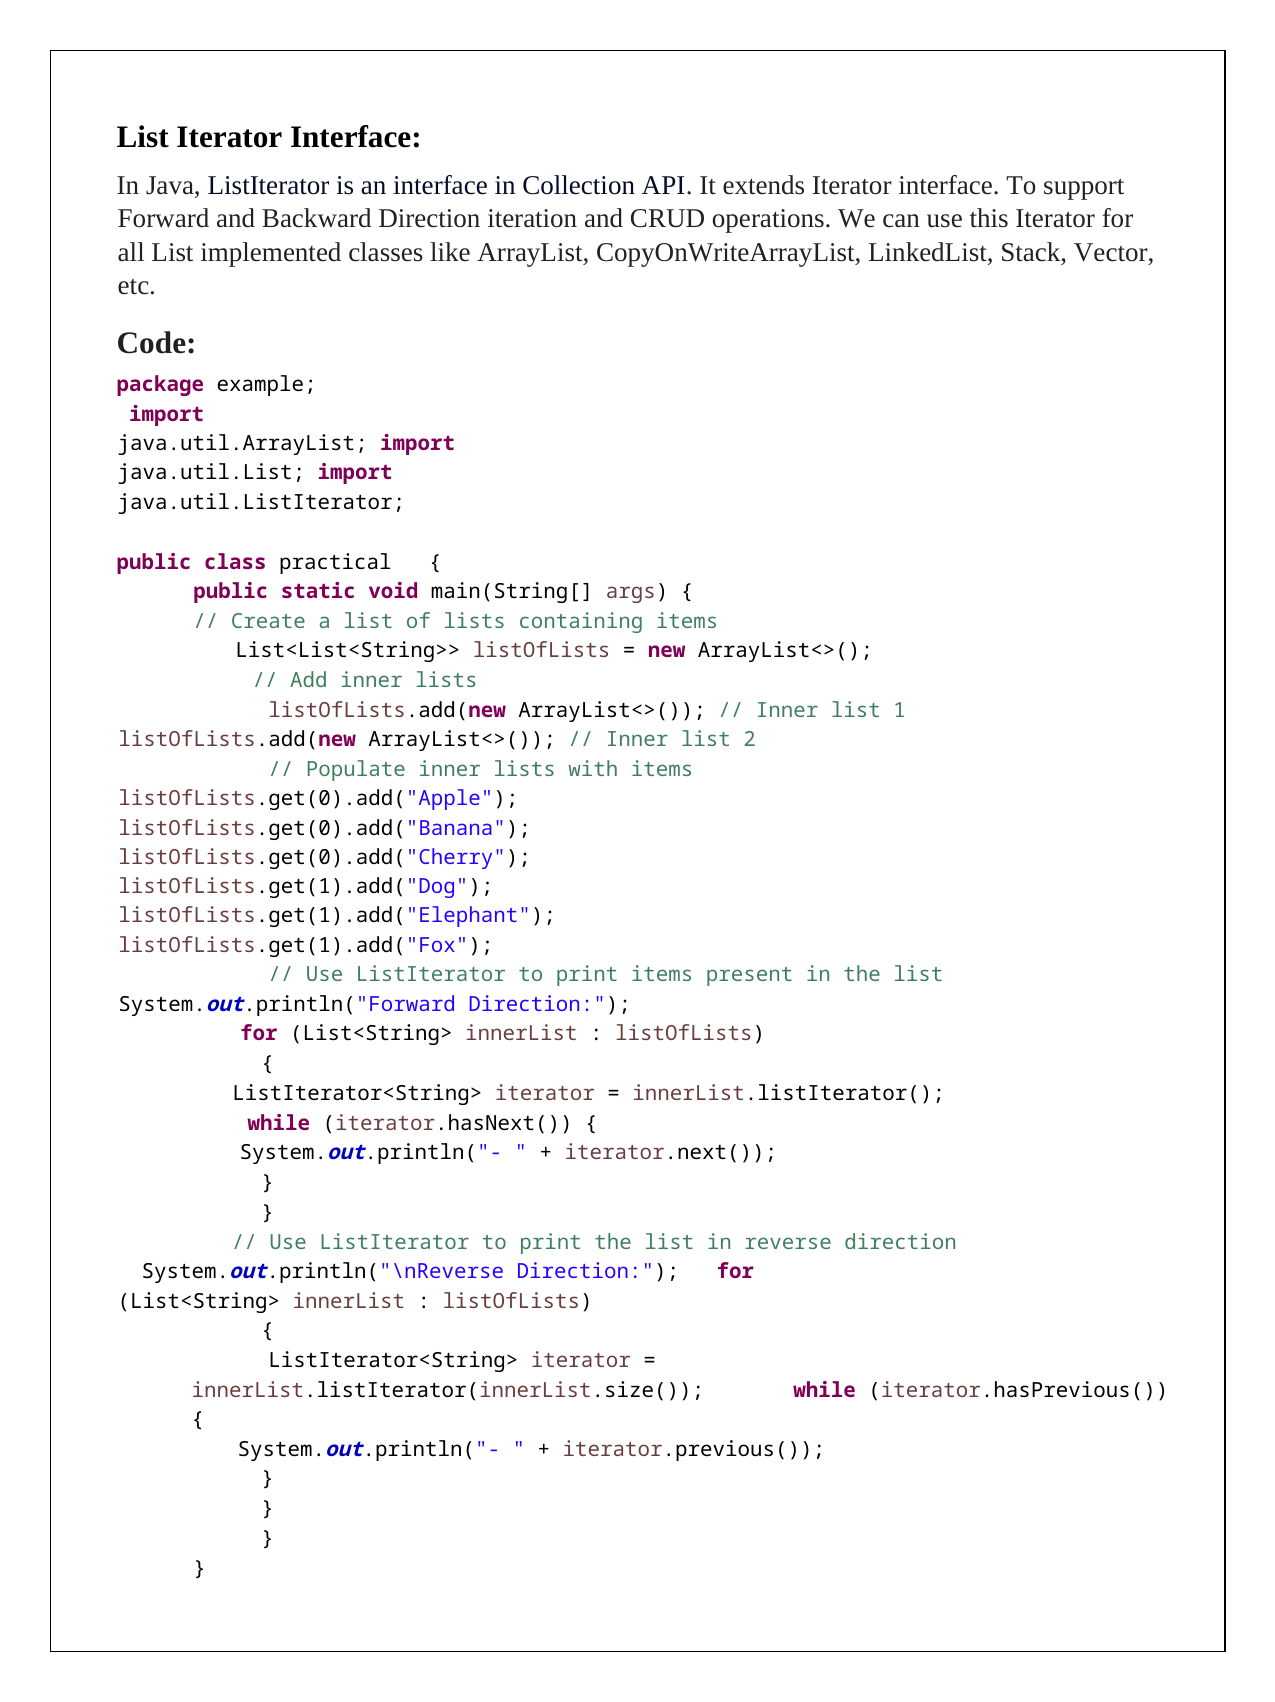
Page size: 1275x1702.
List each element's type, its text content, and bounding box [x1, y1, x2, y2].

text import java.util.ArrayList; import java.util.List; import java.util.ListIterator; [116, 399, 461, 515]
text { [116, 1048, 1170, 1077]
text } [116, 1167, 1170, 1196]
text List Iterator Interface: [116, 118, 1170, 154]
text System.out.println("- " + iterator.next()); [116, 1137, 1170, 1166]
text ListIterator<String> iterator = innerList.listIterator(); [116, 1078, 1170, 1106]
text } [118, 1493, 1170, 1522]
text System.out.println("- " + iterator.previous()); [118, 1434, 1170, 1462]
text System.out.println("\nReverse Direction:"); for (List<String> innerList : listOfLists) [116, 1257, 806, 1314]
text while (iterator.hasNext()) { [116, 1108, 1170, 1136]
text } [118, 1523, 1170, 1552]
text public static void main(String[] args) { // Create a list of lists containing items [116, 577, 749, 634]
text In Java, ListIterator is an interface in Collection API. It extends Iterator interface. To support Forward and Backward Direction iteration and CRUD operations. We can use this Iterator for all List implemented classes like ArrayList, CopyOnWriteArrayList, LinkedList, Stack, Vector, etc. [116, 169, 1162, 301]
text for (List<String> innerList : listOfLists) [116, 1018, 1170, 1047]
text public class practical { [116, 547, 1170, 575]
text } [193, 1553, 1170, 1581]
text listOfLists.add(new ArrayList<>()); // Inner list 1 listOfLists.add(new ArrayList<>()); // Inner list 2 [116, 695, 1081, 753]
text Code: [116, 324, 1170, 360]
text { [116, 1316, 1170, 1344]
text // Use ListIterator to print items present in the list System.out.println("Forward Direction:"); [116, 959, 1155, 1017]
text // Populate inner lists with items listOfLists.get(0).add("Apple"); listOfLists.get(0).add("Banana"); listOfLists.get(0).add("Cherry"); listOfLists.get(1).add("Dog"); listOfLists.get(1).add("Elephant"); listOfLists.get(1).add("Fox"); [116, 754, 1001, 958]
text package example; [116, 369, 1170, 398]
text ListIterator<String> iterator = innerList.listIterator(innerList.size()); while (iterator.hasPrevious()) { [116, 1345, 1170, 1432]
text // Add inner lists [116, 665, 1170, 694]
text // Use ListIterator to print the list in reverse direction [116, 1227, 1170, 1255]
text List<List<String>> listOfLists = new ArrayList<>(); [116, 636, 1170, 664]
text } [116, 1197, 1170, 1226]
text } [118, 1463, 1170, 1492]
